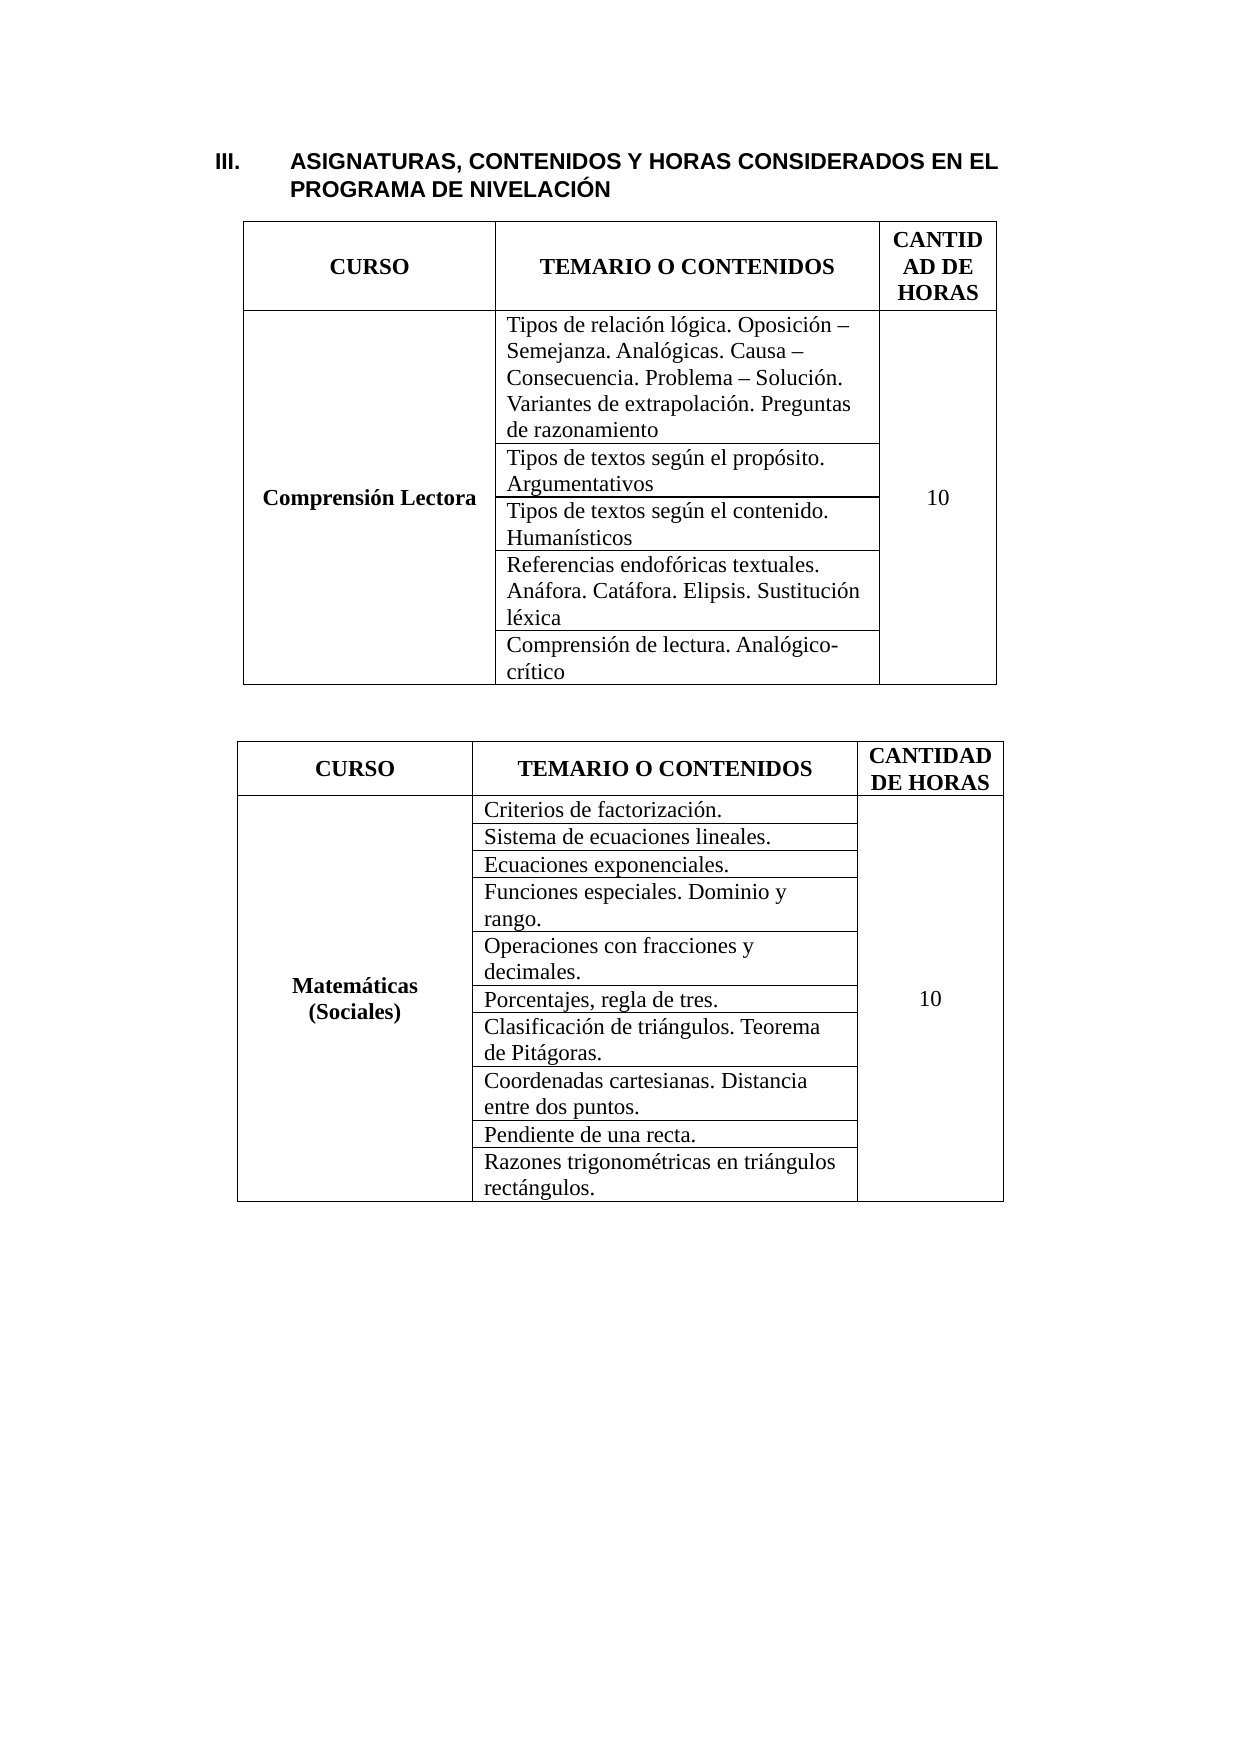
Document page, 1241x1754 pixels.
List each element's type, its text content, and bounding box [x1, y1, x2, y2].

table_cell Porcentajes, regla de tres. [473, 986, 857, 1012]
table_cell Tipos de textos según el propósito. Argumentativos [496, 444, 879, 496]
table_cell Sistema de ecuaciones lineales. [473, 824, 857, 850]
table_cell Criterios de factorización. [473, 796, 857, 822]
table_header CANTIDAD DE HORAS [880, 222, 996, 310]
list ASIGNATURAS, CONTENIDOS Y HORAS CONSIDERADOS EN EL PROGRAMA DE NIVELACIÓN [215, 148, 1063, 202]
table_cell 10 [858, 796, 1003, 1201]
table_cell Razones trigonométricas en triángulos rectángulos. [473, 1148, 857, 1201]
table_cell Tipos de relación lógica. Oposición – Semejanza. Analógicas. Causa – Consecuencia. Problema – Solución. Variantes de extrapolación. Preguntas de razonamiento [496, 311, 879, 443]
table_cell Ecuaciones exponenciales. [473, 851, 857, 877]
table_cell Funciones especiales. Dominio y rango. [473, 878, 857, 931]
table_header TEMARIO O CONTENIDOS [496, 222, 879, 310]
table_cell Comprensión Lectora [244, 311, 495, 684]
table_header CURSO [244, 222, 495, 310]
table_header CURSO [238, 742, 472, 795]
table_header TEMARIO O CONTENIDOS [473, 742, 857, 795]
table_cell Operaciones con fracciones y decimales. [473, 932, 857, 985]
table_cell 10 [880, 311, 996, 684]
table_cell Coordenadas cartesianas. Distancia entre dos puntos. [473, 1067, 857, 1119]
table_cell Clasificación de triángulos. Teorema de Pitágoras. [473, 1013, 857, 1066]
table_cell Referencias endofóricas textuales. Anáfora. Catáfora. Elipsis. Sustitución léxica [496, 551, 879, 630]
table_cell Comprensión de lectura. Analógico-crítico [496, 631, 879, 684]
table_header CANTIDAD DE HORAS [858, 742, 1003, 795]
table_cell Pendiente de una recta. [473, 1121, 857, 1147]
table_cell Matemáticas (Sociales) [238, 796, 472, 1201]
table_cell Tipos de textos según el contenido. Humanísticos [496, 498, 879, 550]
